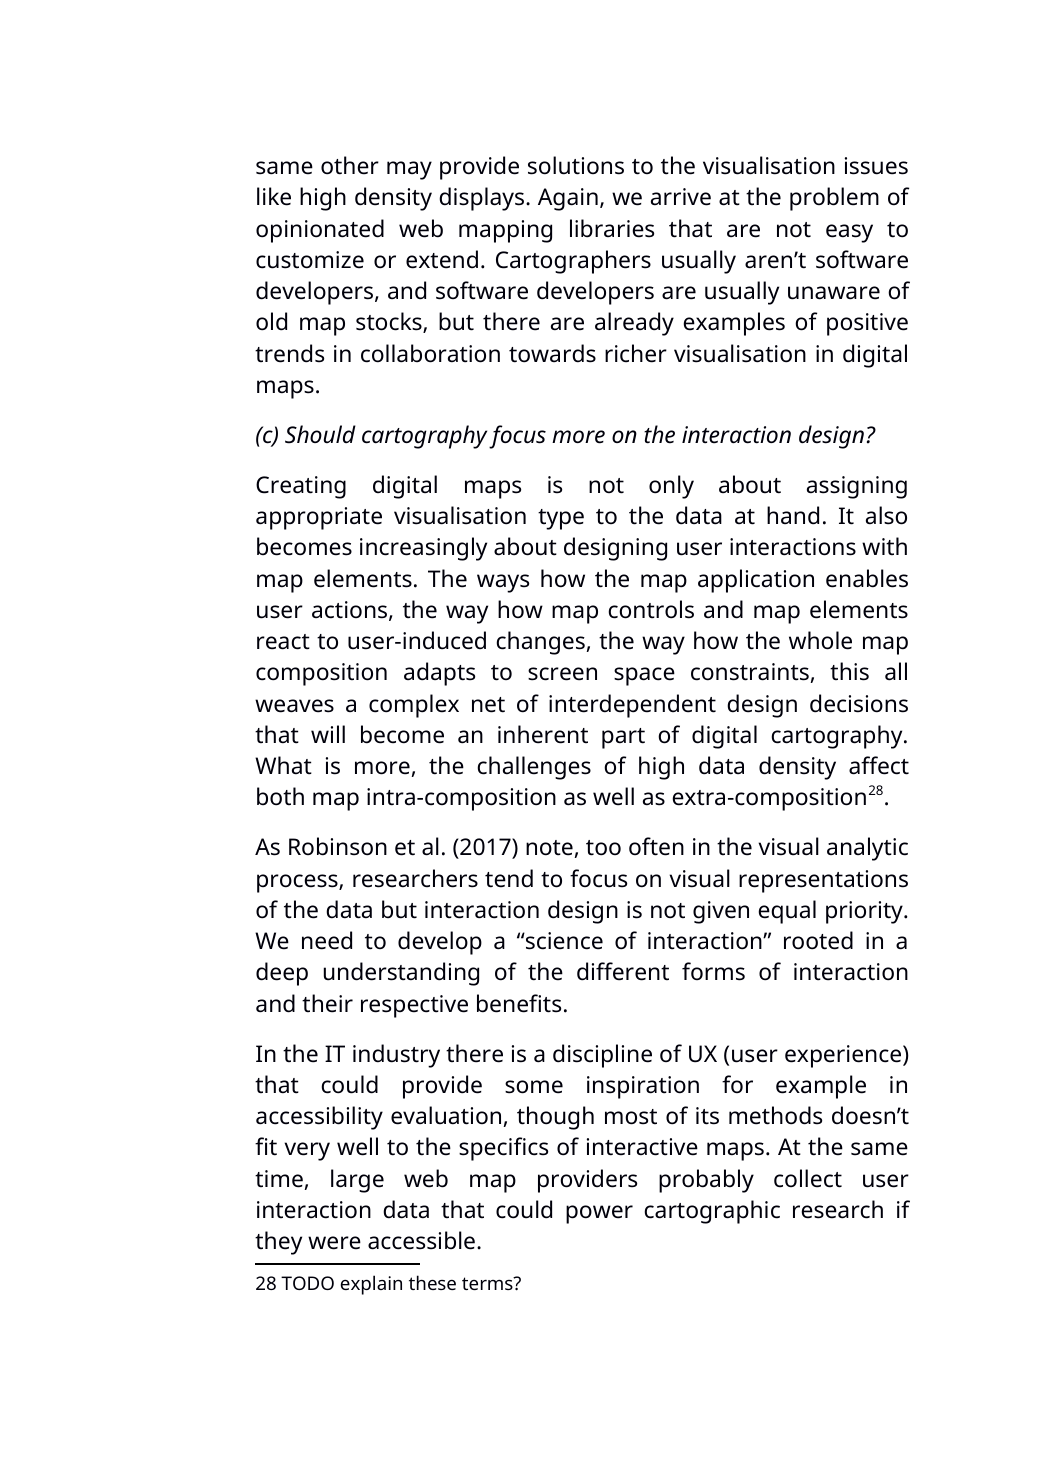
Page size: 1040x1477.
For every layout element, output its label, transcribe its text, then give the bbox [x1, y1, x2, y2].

text (c) Should cartography focus more on the interaction design? [255, 419, 910, 450]
text As Robinson et al. (2017) note, too often in the visual analytic process, researchers tend to focus on visual representations of the data but interaction design is not given equal priority. We need to develop a “science of interaction” rooted in a deep understanding of the different forms of interaction and their respective benefits. [255, 831, 910, 1019]
text Creating digital maps is not only about assigning appropriate visualisation type to the data at hand. It also becomes increasingly about designing user interactions with map elements. The ways how the map application enables user actions, the way how map controls and map elements react to user-induced changes, the way how the whole map composition adapts to screen space constraints, this all weaves a complex net of interdependent design decisions that will become an inherent part of digital cartography. What is more, the challenges of high data density affect both map intra-composition as well as extra-composition. [255, 469, 910, 812]
text In the IT industry there is a discipline of UX (user experience) that could provide some inspiration for example in accessibility evaluation, though most of its methods doesn’t fit very well to the specifics of interactive maps. At the same time, large web map providers probably collect user interaction data that could power cartographic research if they were accessible. [255, 1037, 910, 1256]
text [255, 150, 910, 400]
